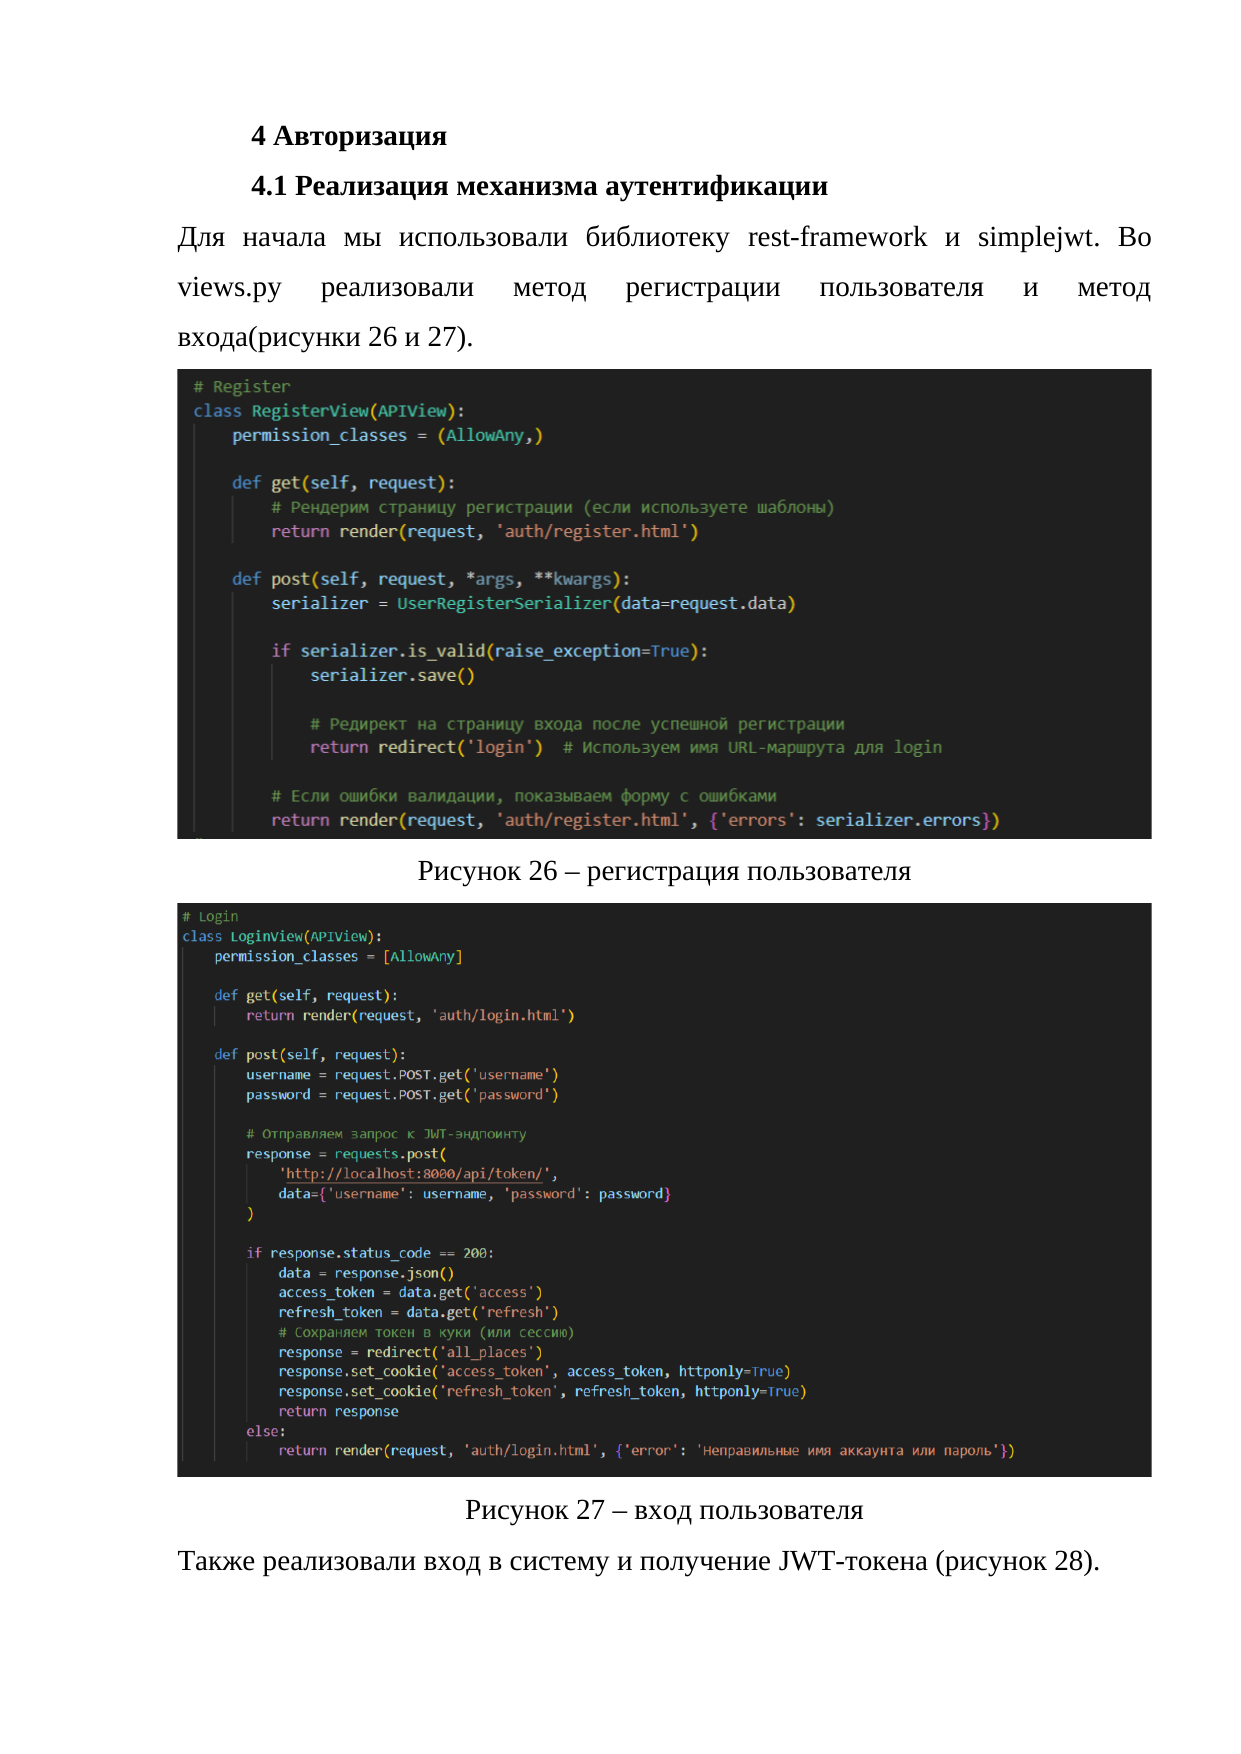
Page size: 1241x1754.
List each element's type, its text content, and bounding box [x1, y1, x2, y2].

text Для начала мы использовали библиотеку rest-framework и simplejwt. Во views.py реализовали метод регистрации пользователя и метод входа(рисунки 26 и 27). [177, 219, 1152, 353]
text Также реализовали вход в систему и получение JWT-токена (рисунок 28). [177, 1543, 1152, 1576]
text 4.1 Реализация механизма аутентификации [251, 168, 1152, 202]
text Рисунок 27 – вход пользователя [177, 1492, 1152, 1526]
text Рисунок 26 – регистрация пользователя [177, 853, 1152, 887]
text 4 Авторизация [177, 118, 1152, 152]
picture [177, 369, 1152, 839]
picture [177, 903, 1152, 1477]
